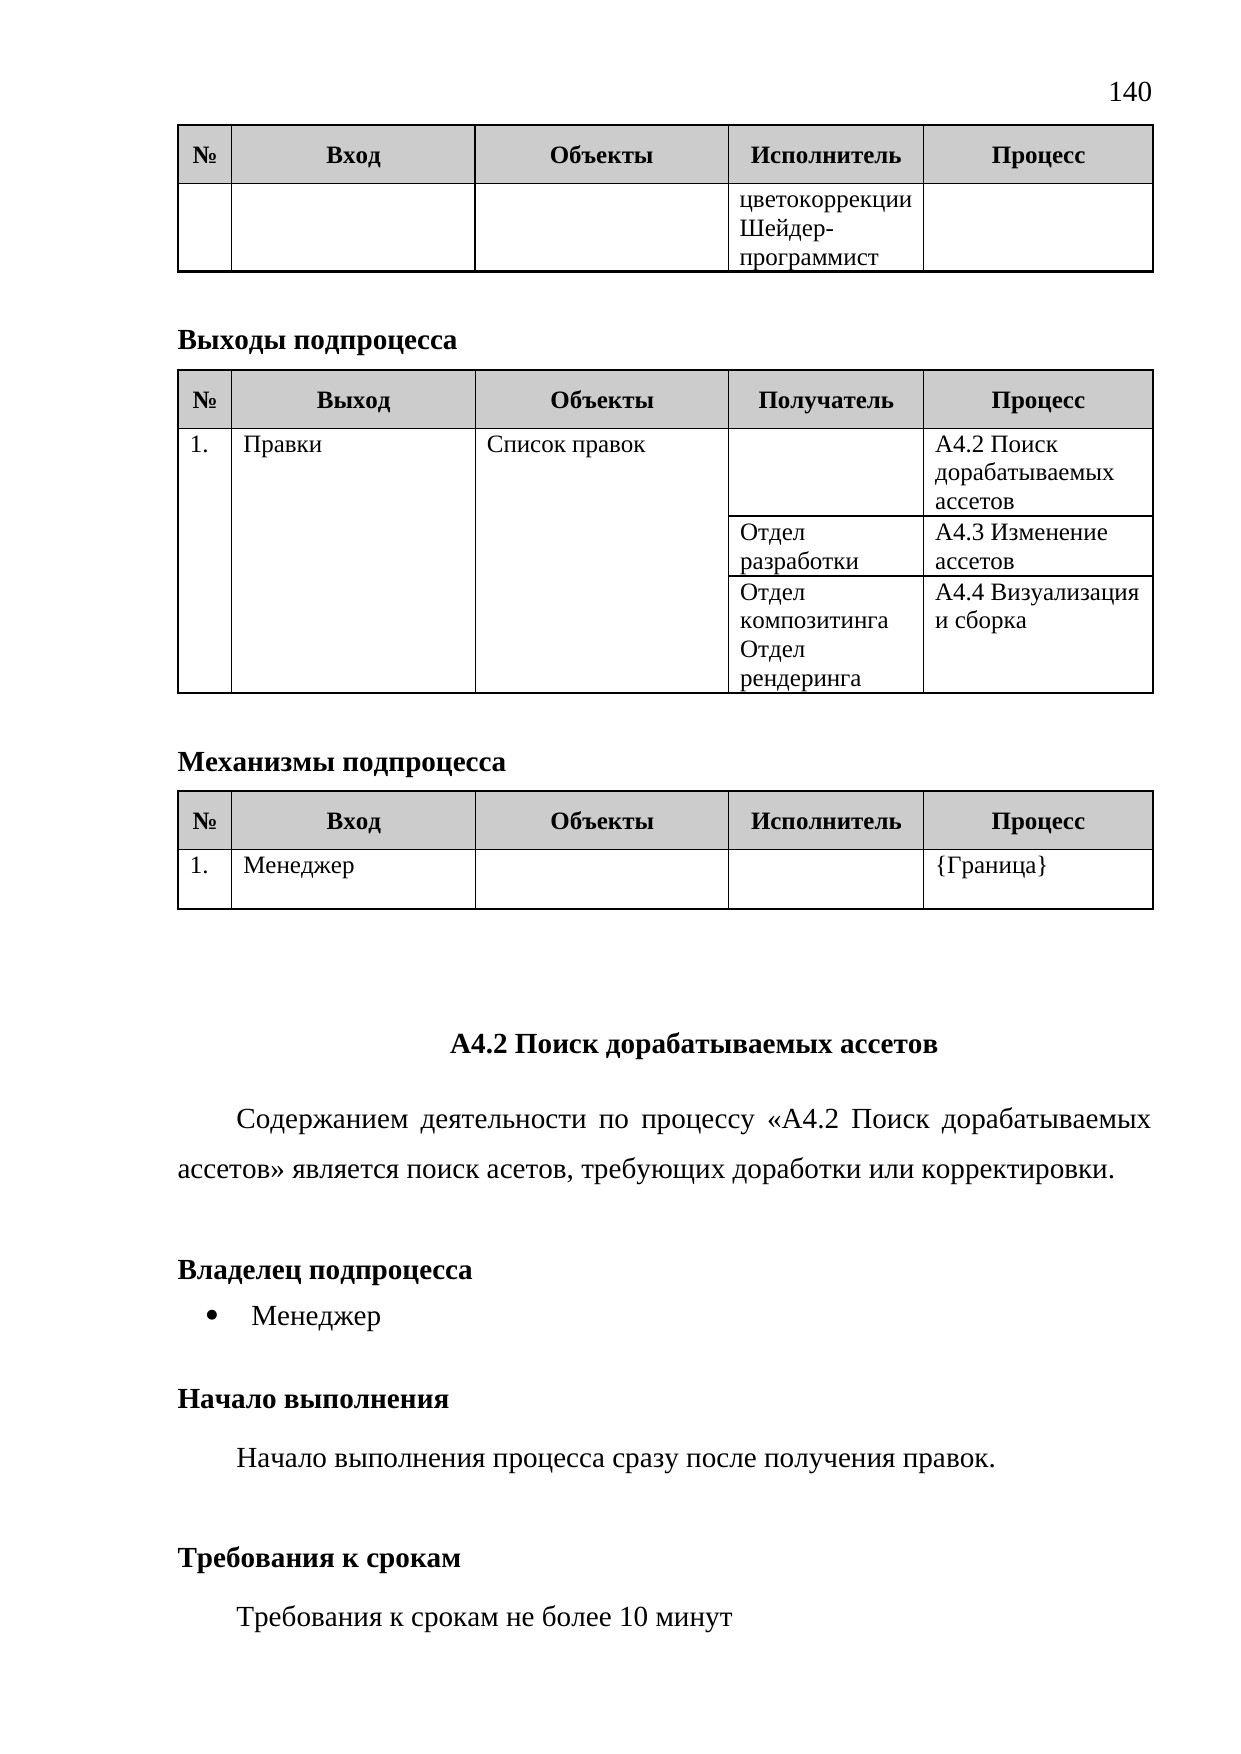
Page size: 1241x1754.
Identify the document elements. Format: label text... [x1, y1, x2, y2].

text А4.2 Поиск дорабатываемых ассетов [177, 1026, 1152, 1059]
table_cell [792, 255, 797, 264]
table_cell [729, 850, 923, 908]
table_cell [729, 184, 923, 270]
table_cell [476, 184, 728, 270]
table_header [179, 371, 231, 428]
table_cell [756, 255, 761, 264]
subtitle Владелец подпроцесса [177, 1252, 1152, 1285]
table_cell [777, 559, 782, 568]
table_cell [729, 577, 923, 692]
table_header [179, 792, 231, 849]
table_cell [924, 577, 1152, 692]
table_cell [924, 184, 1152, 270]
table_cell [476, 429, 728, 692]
subtitle Начало выполнения [177, 1382, 1152, 1415]
text Начало выполнения процесса сразу после получения правок. [177, 1440, 1152, 1474]
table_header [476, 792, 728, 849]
subtitle Требования к срокам [177, 1540, 1152, 1574]
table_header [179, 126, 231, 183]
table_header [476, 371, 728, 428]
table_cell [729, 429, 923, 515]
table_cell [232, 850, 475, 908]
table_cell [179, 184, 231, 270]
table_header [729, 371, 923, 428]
text Содержанием деятельности по процессу «А4.2 Поиск дорабатываемых ассетов» является поиск асетов, требующих доработки или корректировки. [177, 1101, 1152, 1185]
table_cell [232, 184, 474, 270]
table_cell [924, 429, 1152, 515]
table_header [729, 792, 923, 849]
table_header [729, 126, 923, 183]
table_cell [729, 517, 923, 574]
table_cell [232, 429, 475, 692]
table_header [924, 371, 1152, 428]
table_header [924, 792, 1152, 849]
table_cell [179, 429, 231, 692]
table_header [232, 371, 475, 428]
subtitle Выходы подпроцесса [177, 322, 1152, 356]
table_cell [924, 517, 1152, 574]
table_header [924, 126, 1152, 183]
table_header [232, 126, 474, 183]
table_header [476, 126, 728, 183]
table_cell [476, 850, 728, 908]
text Требования к срокам не более 10 минут [177, 1599, 1152, 1632]
text Менеджер [207, 1298, 1152, 1332]
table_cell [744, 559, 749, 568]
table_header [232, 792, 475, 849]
subtitle Механизмы подпроцесса [177, 744, 1152, 777]
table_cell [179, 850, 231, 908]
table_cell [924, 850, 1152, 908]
